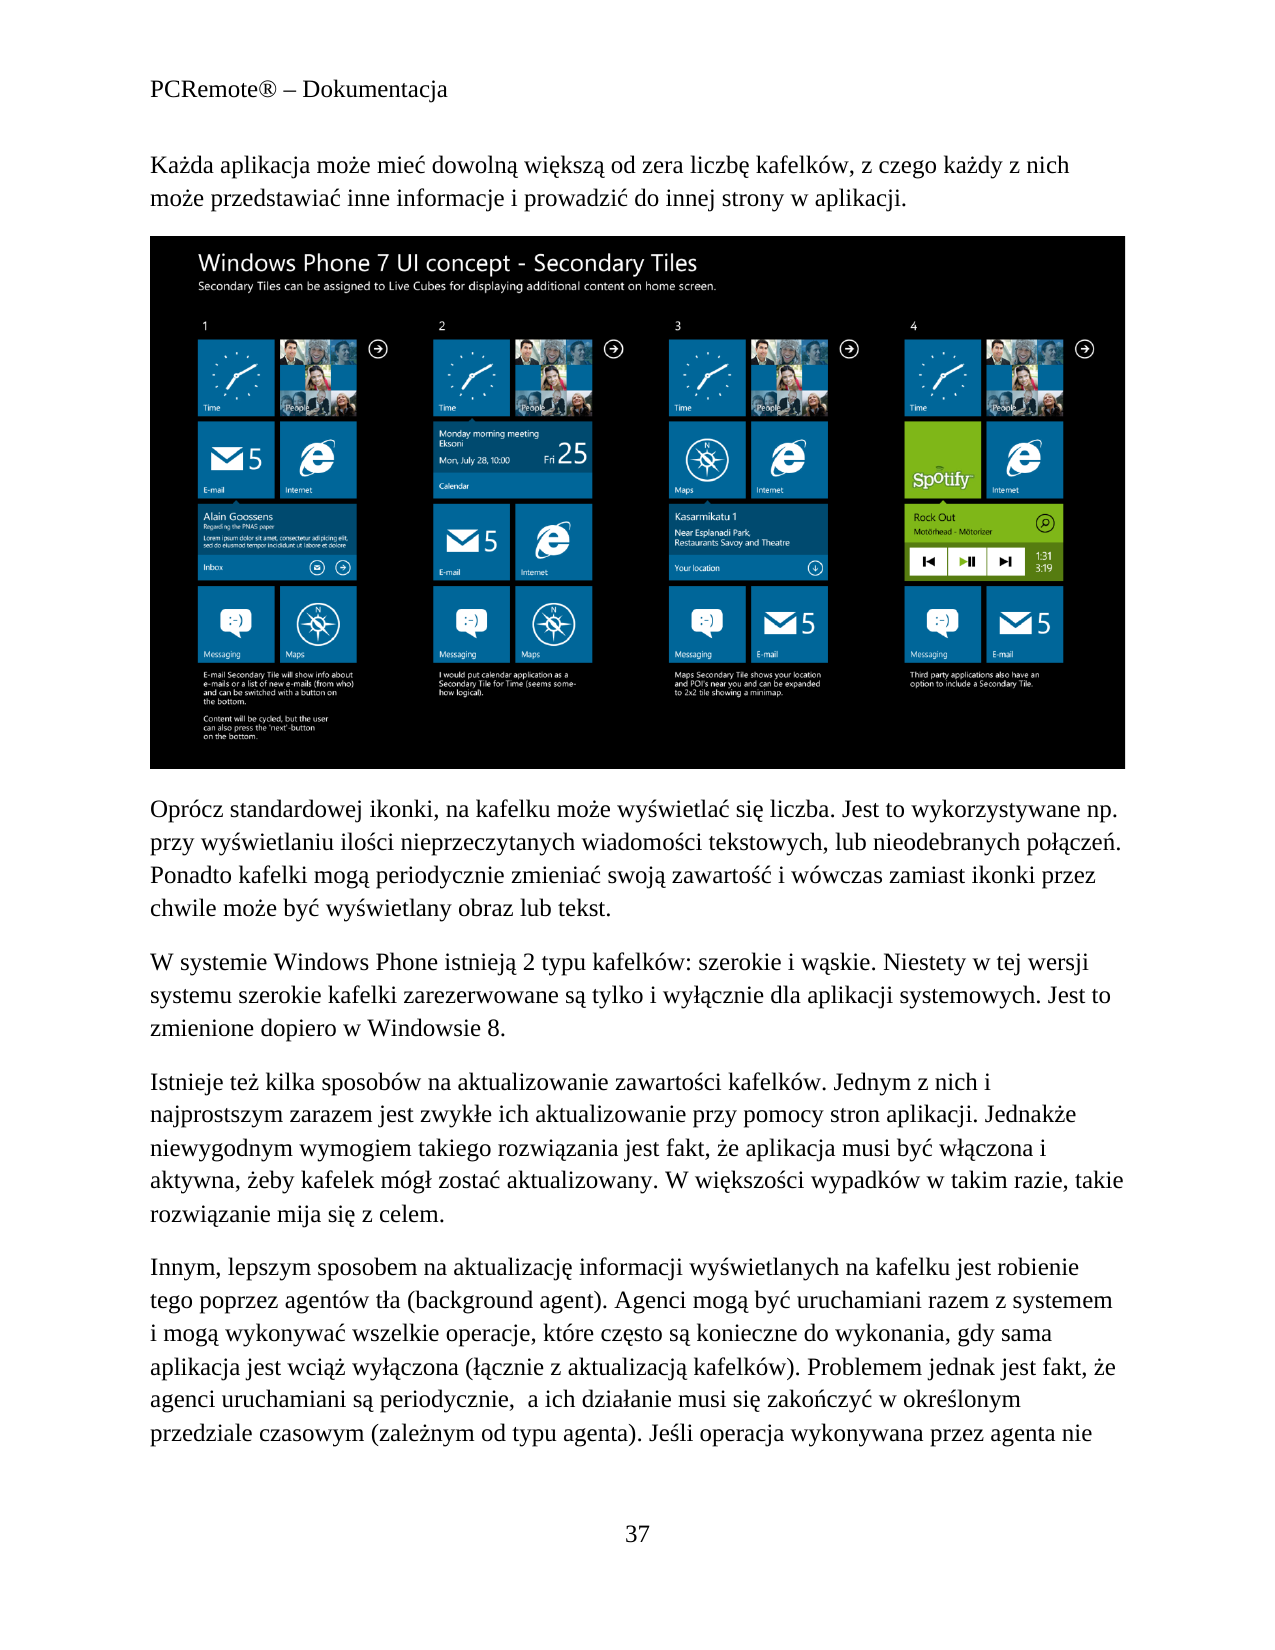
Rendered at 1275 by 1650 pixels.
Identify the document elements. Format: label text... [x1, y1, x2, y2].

text Każda aplikacja może mieć dowolną większą od zera liczbę kafelków, z czego każdy z nich może przedstawiać inne informacje i prowadzić do innej strony w aplikacji. [150, 150, 1125, 212]
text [150, 1252, 1125, 1446]
text Istnieje też kilka sposobów na aktualizowanie zawartości kafelków. Jednym z nich i najprostszym zarazem jest zwykłe ich aktualizowanie przy pomocy stron aplikacji. Jednakże niewygodnym wymogiem takiego rozwiązania jest fakt, że aplikacja musi być włączona i aktywna, żeby kafelek mógł zostać aktualizowany. W większości wypadków w takim razie, takie rozwiązanie mija się z celem. [150, 1067, 1125, 1227]
picture [150, 236, 1125, 769]
text W systemie Windows Phone istnieją 2 typu kafelków: szerokie i wąskie. Niestety w tej wersji systemu szerokie kafelki zarezerwowane są tylko i wyłącznie dla aplikacji systemowych. Jest to zmienione dopiero w Windowsie 8. [150, 947, 1125, 1041]
text Oprócz standardowej ikonki, na kafelku może wyświetlać się liczba. Jest to wykorzystywane np. przy wyświetlaniu ilości nieprzeczytanych wiadomości tekstowych, lub nieodebranych połączeń. Ponadto kafelki mogą periodycznie zmieniać swoją zawartość i wówczas zamiast ikonki przez chwile może być wyświetlany obraz lub tekst. [150, 794, 1125, 922]
